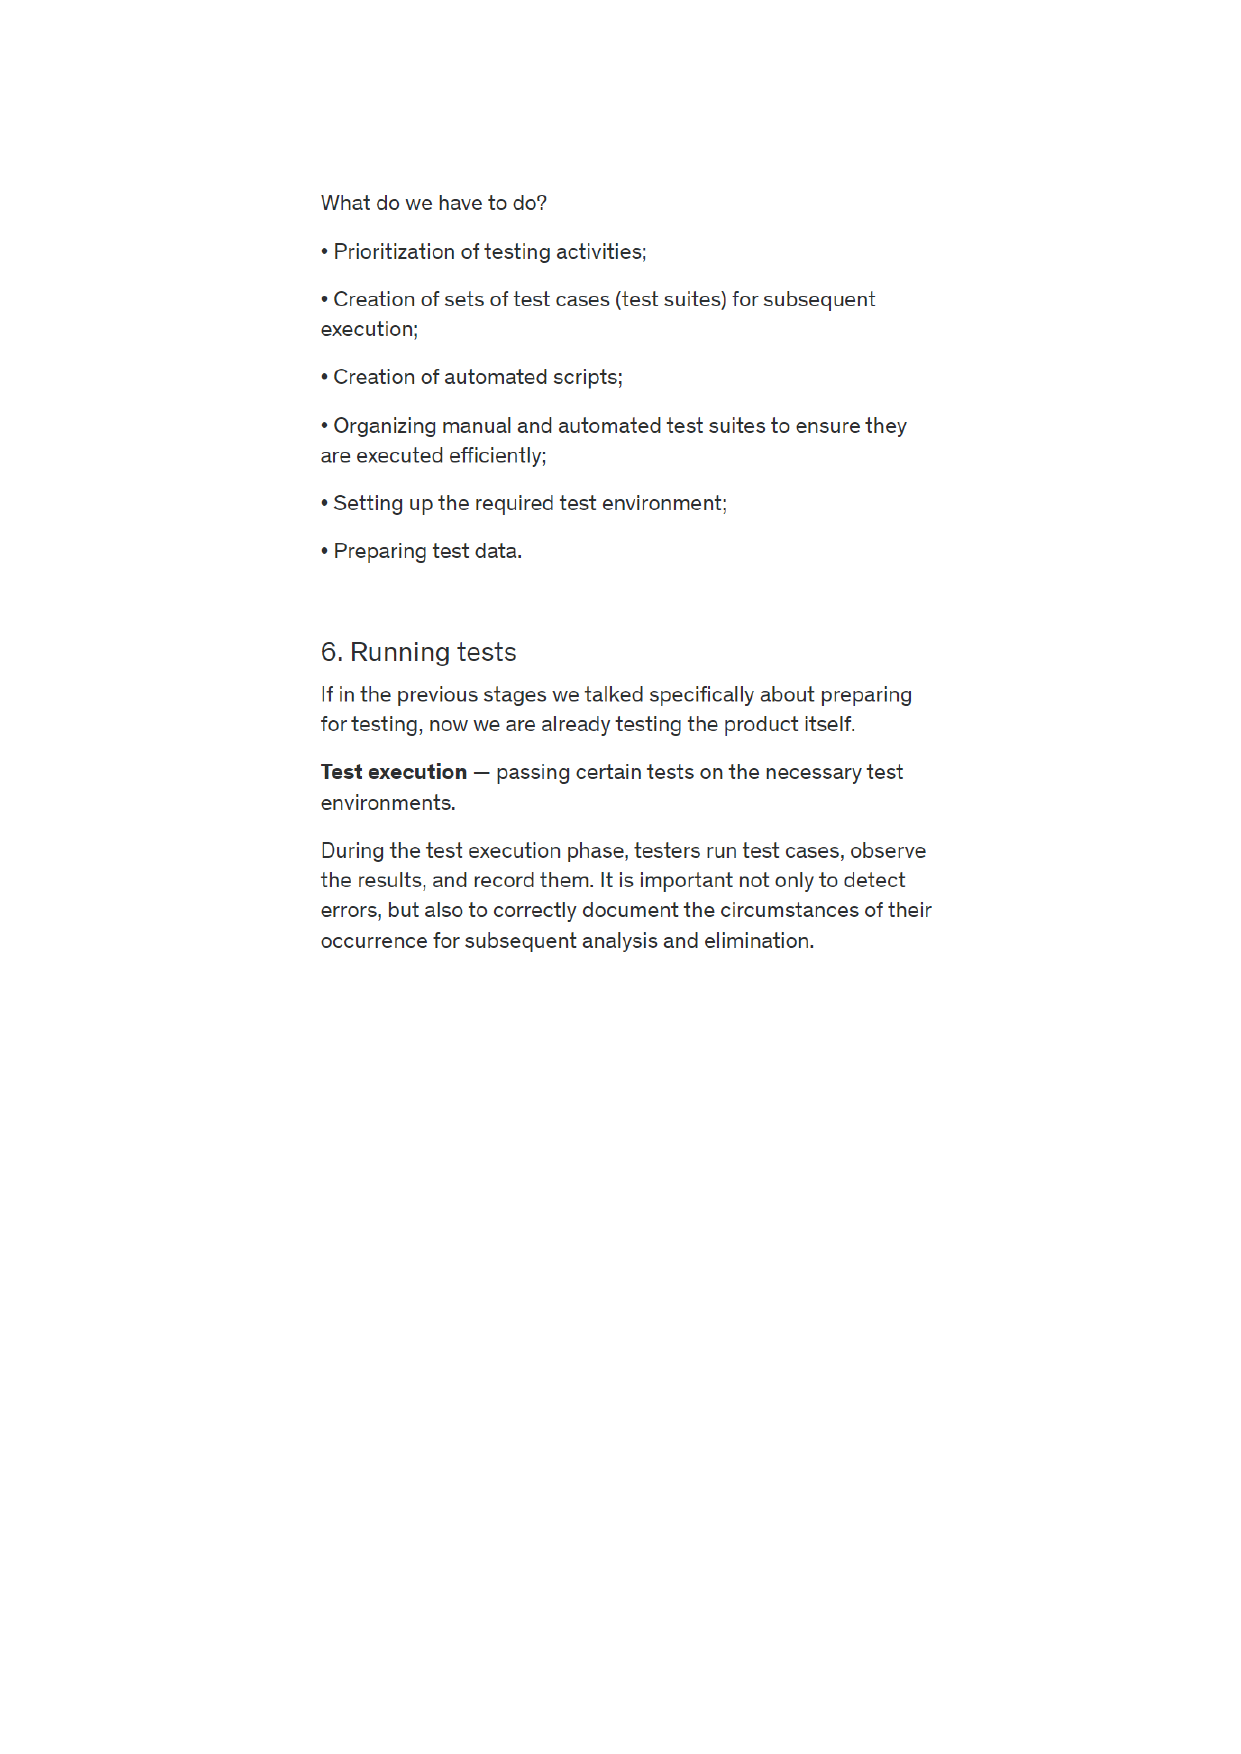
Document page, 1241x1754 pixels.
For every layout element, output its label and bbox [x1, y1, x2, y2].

picture [150, 150, 1091, 987]
